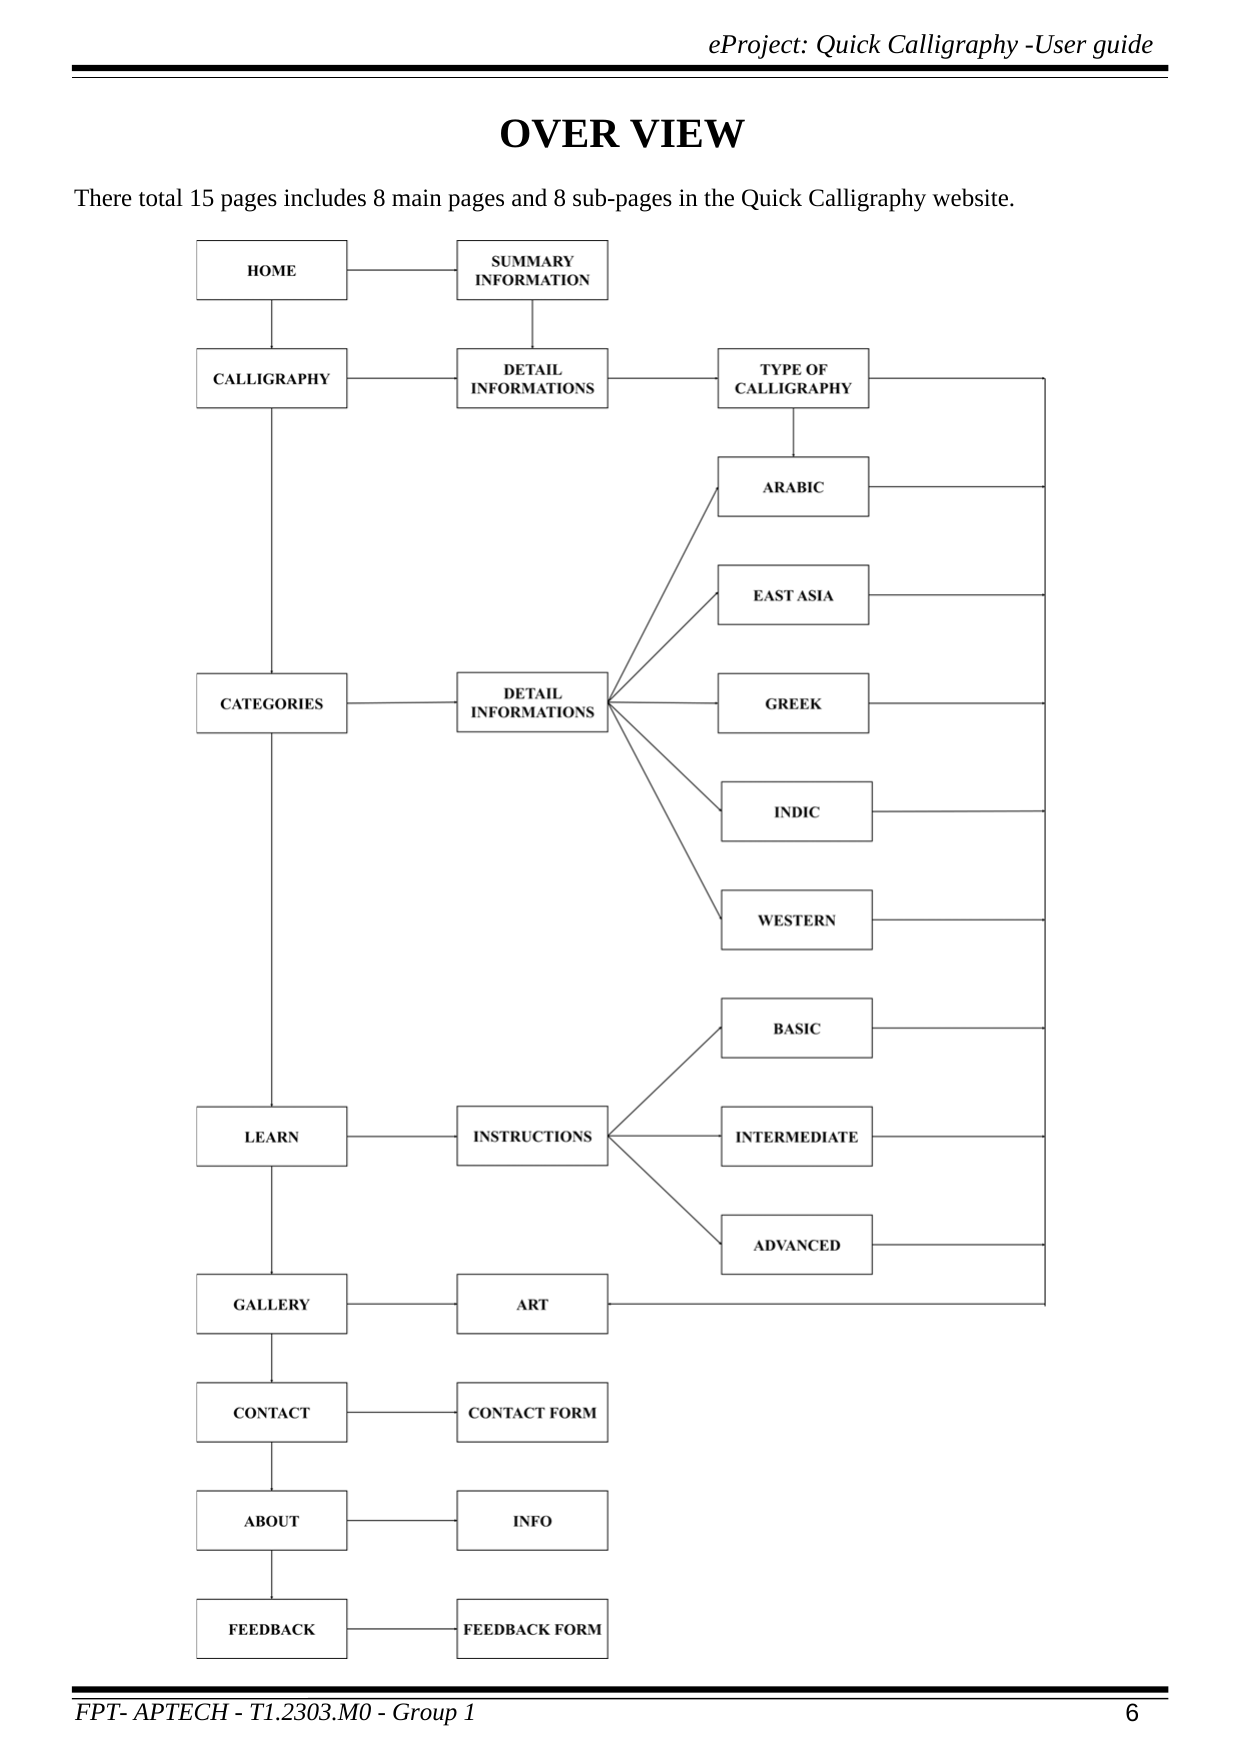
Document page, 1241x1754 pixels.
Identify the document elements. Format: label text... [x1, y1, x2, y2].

subtitle OVER VIEW [74, 108, 1170, 156]
text There total 15 pages includes 8 main pages and 8 sub-pages in the Quick Calligraphy website. [74, 183, 1170, 211]
picture [196, 240, 1048, 1659]
